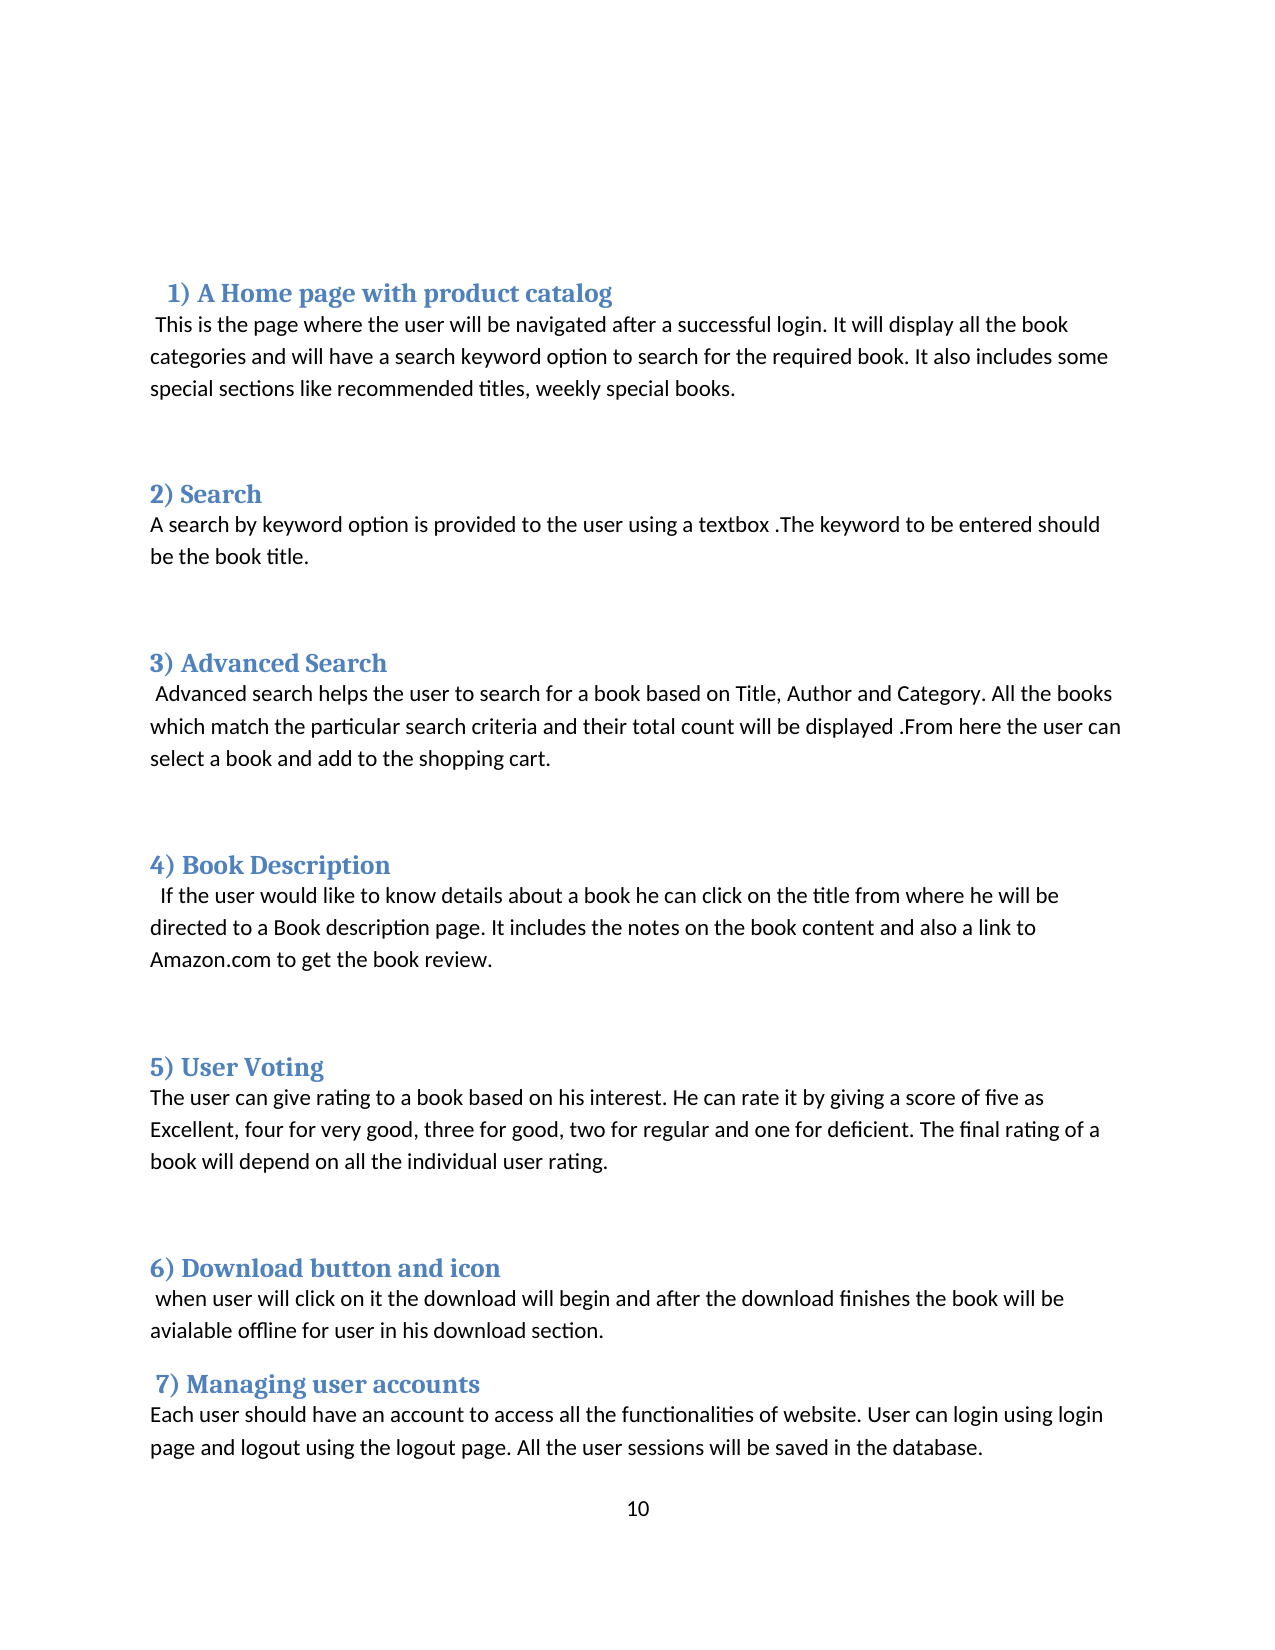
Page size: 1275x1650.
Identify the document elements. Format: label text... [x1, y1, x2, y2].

subtitle 6) Download button and icon [150, 1253, 1125, 1284]
text If the user would like to know details about a book he can click on the title from where he will be directed to a Book description page. It includes the notes on the book content and also a link to Amazon.com to get the book review. [150, 881, 1125, 973]
subtitle 5) User Voting [150, 1052, 1125, 1083]
text This is the page where the user will be navigated after a successful login. It will display all the book categories and will have a search keyword option to search for the required book. It also includes some special sections like recommended titles, weekly special books. [150, 310, 1125, 402]
text when user will click on it the download will begin and after the download finishes the book will be avialable offline for user in his download section. [150, 1284, 1125, 1344]
text Advanced search helps the user to search for a book based on Title, Author and Category. All the books which match the particular search criteria and their total count will be displayed .From here the user can select a book and add to the shopping cart. [150, 679, 1125, 772]
subtitle 2) Search [150, 479, 1125, 510]
subtitle 4) Book Description [150, 850, 1125, 881]
subtitle 3) Advanced Search [150, 648, 1125, 679]
subtitle 7) Managing user accounts [150, 1369, 1125, 1401]
subtitle 1) A Home page with product catalog [150, 278, 1125, 310]
text Each user should have an account to access all the functionalities of website. User can login using login page and logout using the logout page. All the user sessions will be saved in the database. [150, 1401, 1125, 1461]
text The user can give rating to a book based on his interest. He can rate it by giving a score of five as Excellent, four for very good, three for good, two for regular and one for deficient. The final rating of a book will depend on all the individual user rating. [150, 1083, 1125, 1175]
text A search by keyword option is provided to the user using a textbox .The keyword to be entered should be the book title. [150, 510, 1125, 570]
